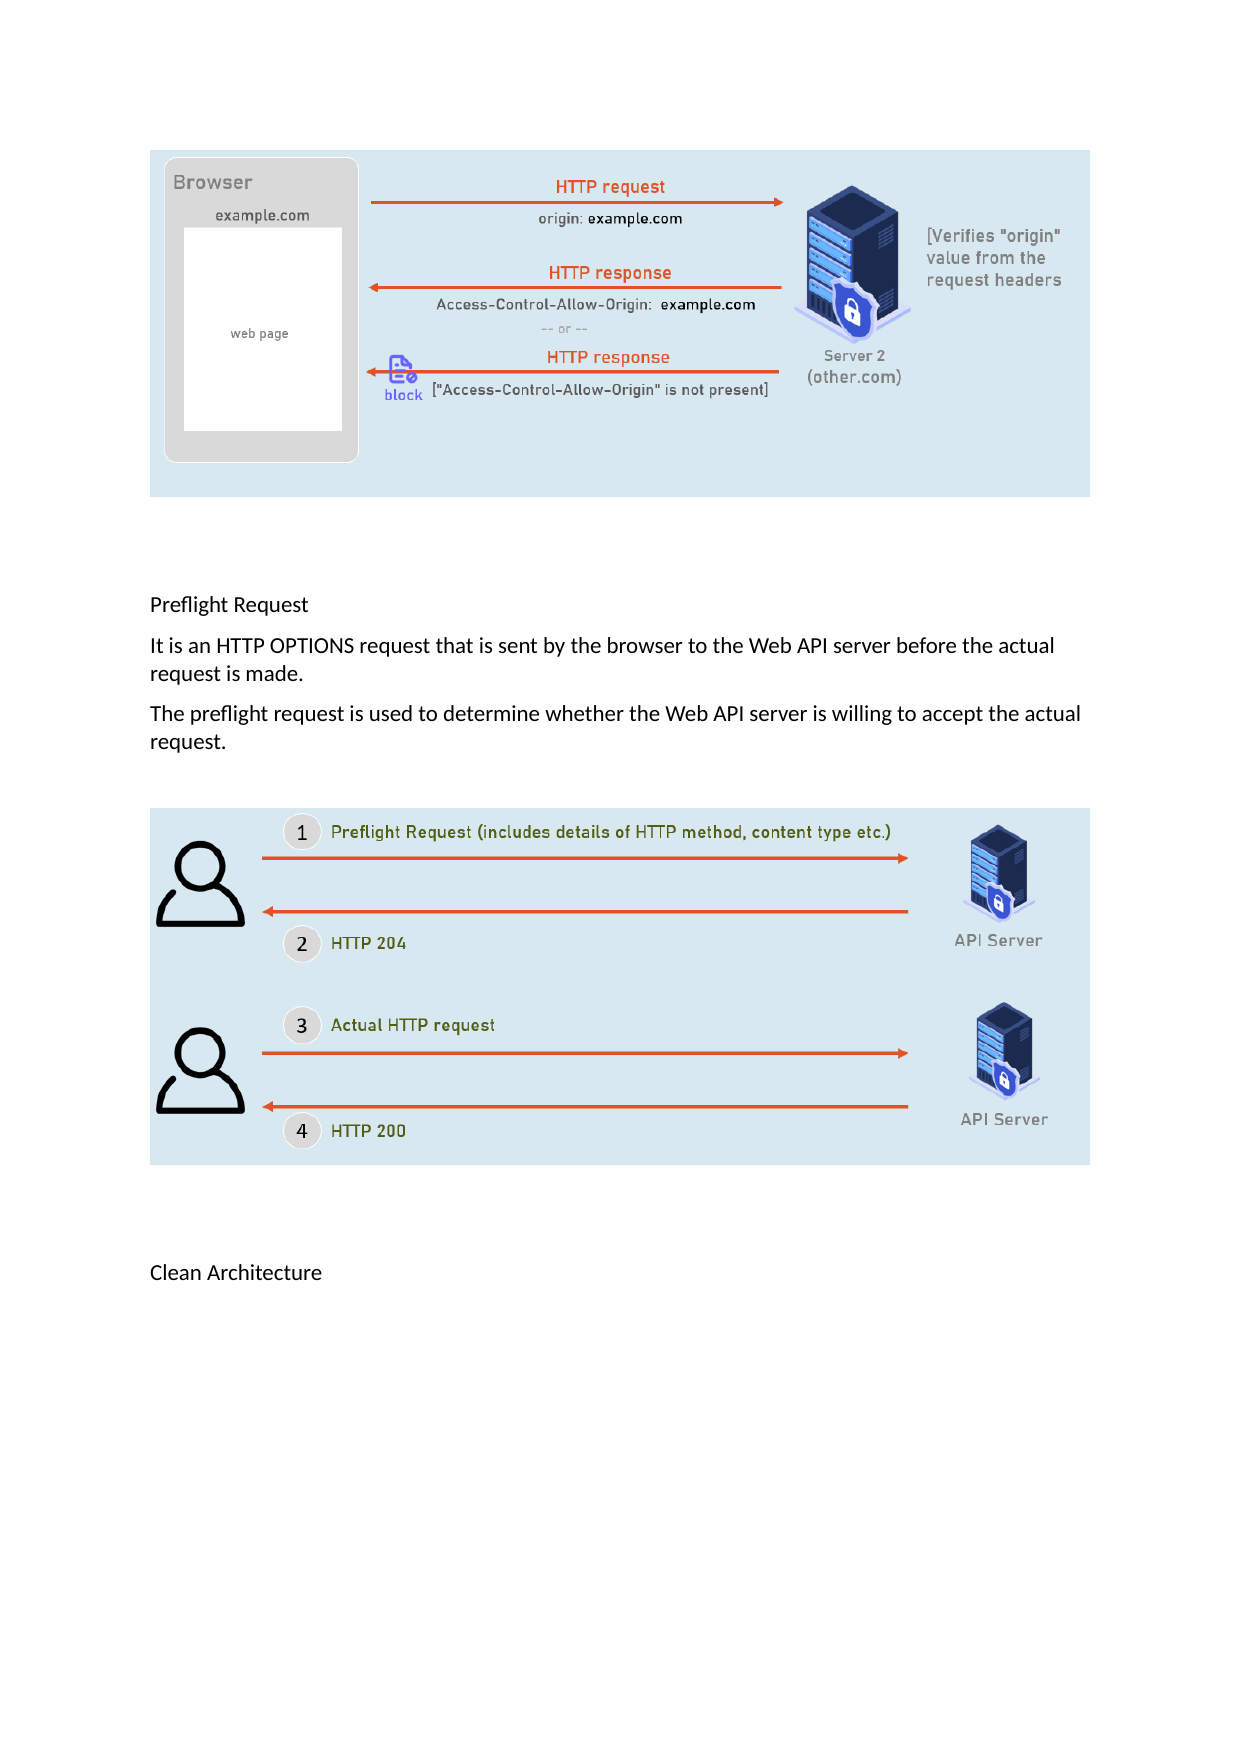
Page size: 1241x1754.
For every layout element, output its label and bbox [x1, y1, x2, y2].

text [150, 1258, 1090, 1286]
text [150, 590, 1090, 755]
picture [150, 808, 1091, 1165]
picture [150, 150, 1091, 497]
